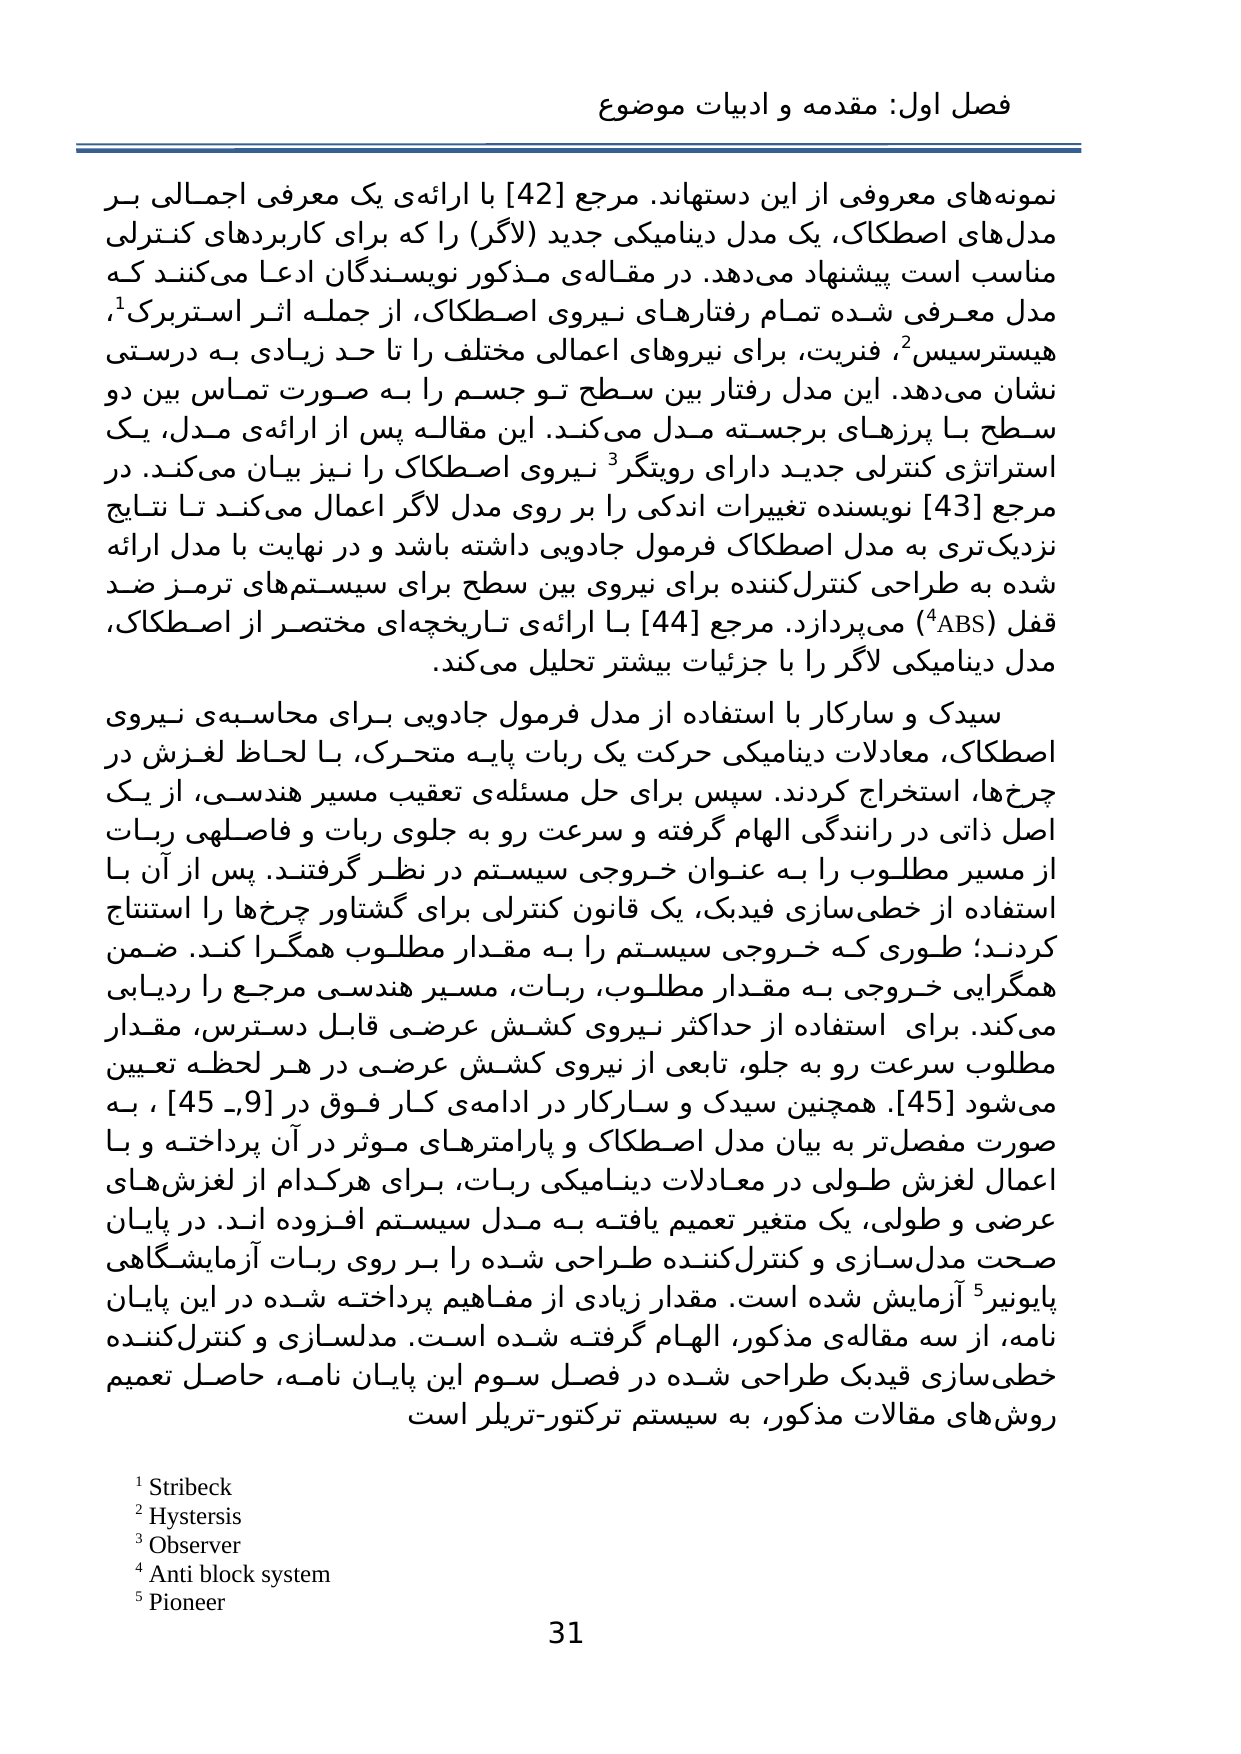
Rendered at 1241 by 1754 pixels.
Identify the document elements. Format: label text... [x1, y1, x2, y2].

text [105, 177, 1057, 679]
text سیدک و سارکار با استفاده از مدل فرمول جادویی برای محاسبه‌ی نیروی اصطکاک، معادلات دینامیکی حرکت یک ربات پایه متحرک، با لحاظ لغزش در چرخ‌ها، استخراج کردند. سپس برای حل مسئله‌ی تعقیب مسیر هندسی، از یک اصل ذاتی در رانندگی الهام گرفته و سرعت رو به جلوی ربات و فاصلهی ربات از مسیر مطلوب را به عنوان خروجی سیستم در نظر گرفتند. پس از آن با استفاده از خطی‌سازی فیدبک، یک قانون کنترلی برای گشتاور چرخ‌ها را استنتاج کردند؛ طوری که خروجی سیستم را به مقدار مطلوب همگرا کند. ضمن همگرایی خروجی به مقدار مطلوب، ربات، مسیر هندسی مرجع را ردیابی می‌کند. برای استفاده از حداکثر نیروی کشش عرضی قابل دسترس، مقدار مطلوب سرعت رو به جلو، تابعی از نیروی کشش عرضی در هر لحظه تعیین می‌شود [45]. همچنین سیدک و سارکار در ادامه‌ی کار فوق در [9, 45] ، به صورت مفصل‌‌تر به بیان مدل اصطکاک و پارامتر‌های موثر در آن پرداخته و با اعمال لغزش طولی در معادلات دینامیکی ربات، برای هرکدام از لغزش‌های عرضی و طولی، یک متغیر تعمیم یافته به مدل سیستم افزوده اند. در پایان صحت مدل‌سازی و کنترل‌کننده طراحی شده را بر روی ربات آزمایشگاهی پایونیر آزمایش شده است. مقدار زیادی از مفاهیم پرداخته شده در این پایان نامه، از سه مقاله‌‌ی مذکور، الهام گرفته شده است. مدلسازی و کنترل‌کننده خطی‌سازی قیدبک طراحی شده در فصل سوم این پایان نامه، حاصل تعمیم روش‌های مقالات مذکور، به سیستم ترکتور-تریلر است [105, 696, 1057, 1431]
